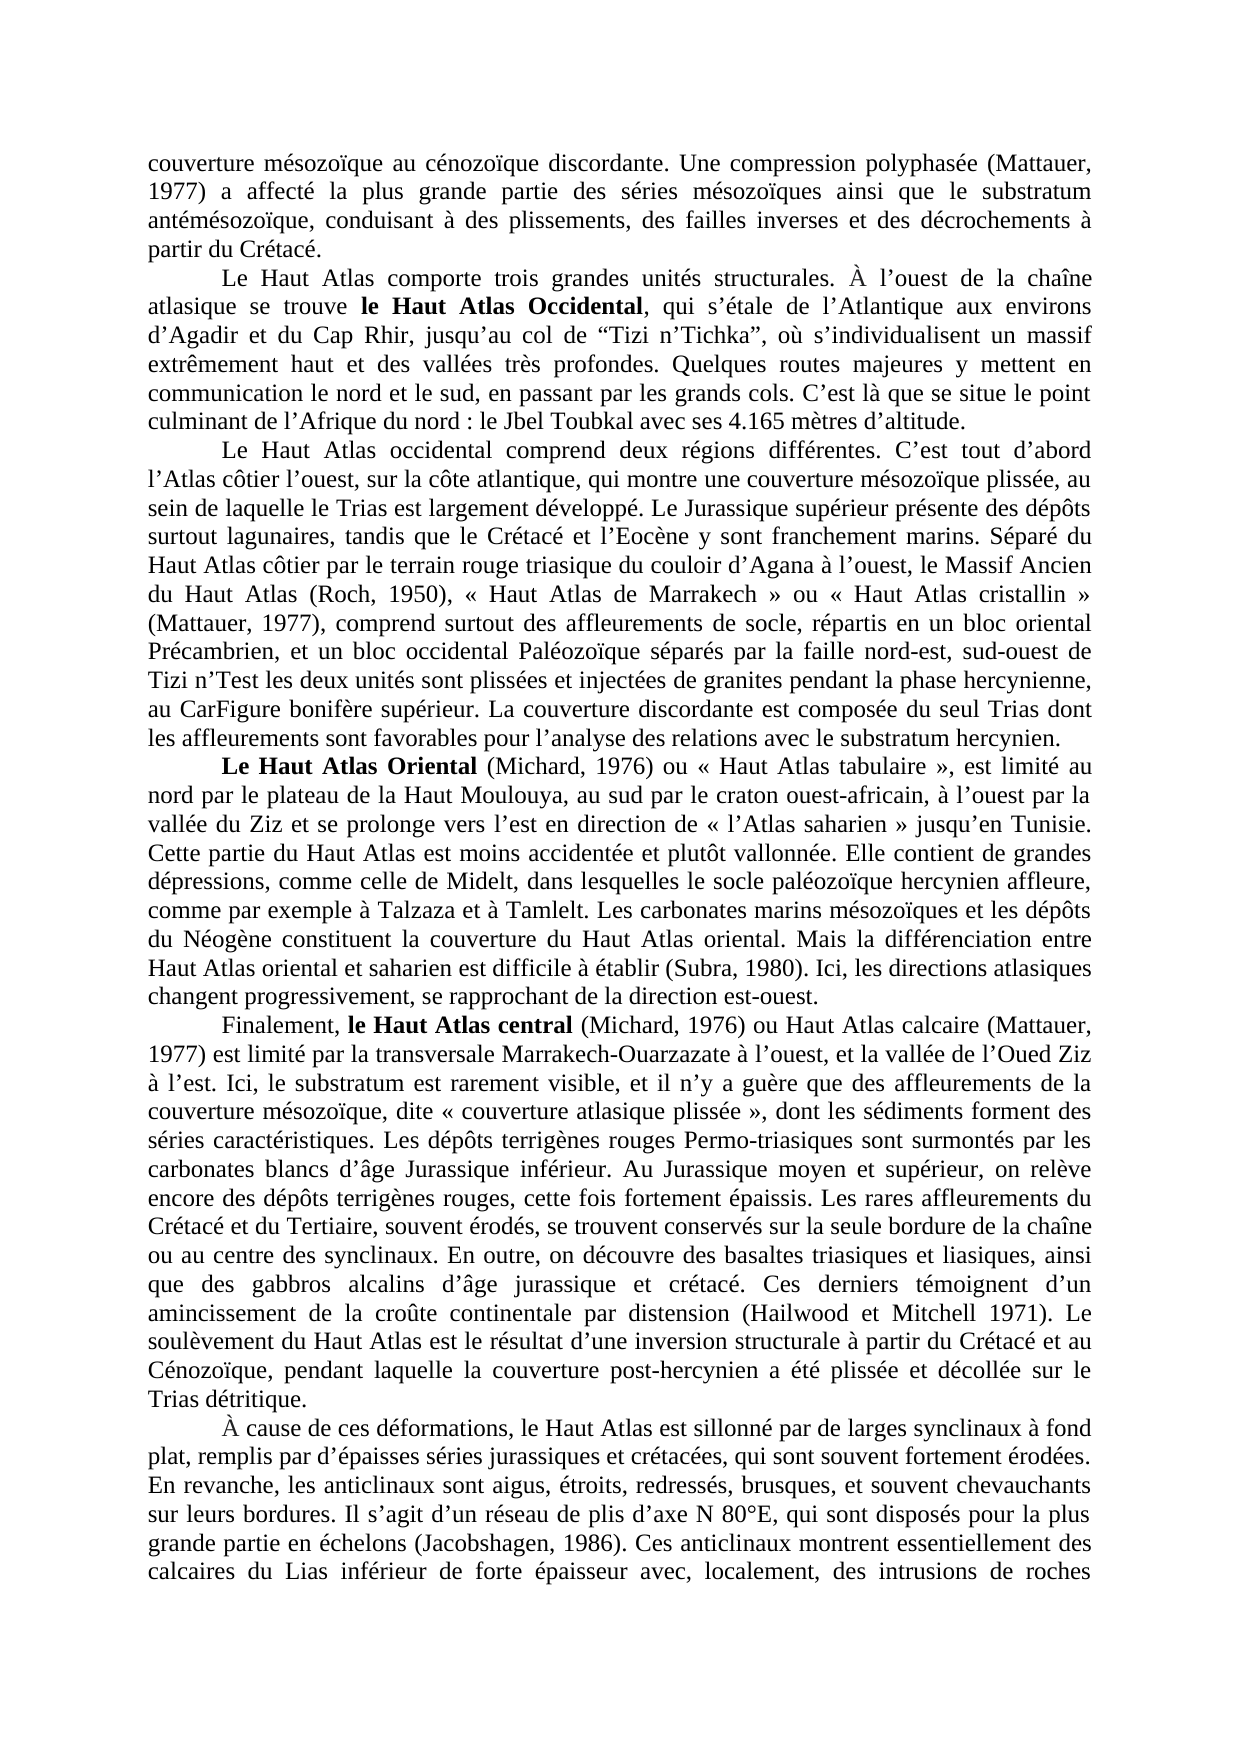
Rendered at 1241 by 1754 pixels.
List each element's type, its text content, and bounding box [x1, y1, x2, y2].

text Le Haut Atlas Oriental (Michard, 1976) ou « Haut Atlas tabulaire », est limité au nord par le plateau de la Haut Moulouya, au sud par le craton ouest-africain, à l’ouest par la vallée du Ziz et se prolonge vers l’est en direction de « l’Atlas saharien » jusqu’en Tunisie. Cette partie du Haut Atlas est moins accidentée et plutôt vallonnée. Elle contient de grandes dépressions, comme celle de Midelt, dans lesquelles le socle paléozoïque hercynien affleure, comme par exemple à Talzaza et à Tamlelt. Les carbonates marins mésozoïques et les dépôts du Néogène constituent la couverture du Haut Atlas oriental. Mais la différenciation entre Haut Atlas oriental et saharien est difficile à établir (Subra, 1980). Ici, les directions atlasiques changent progressivement, se rapprochant de la direction est-ouest. [148, 751, 1093, 1010]
text Le Haut Atlas comporte trois grandes unités structurales. À l’ouest de la chaîne atlasique se trouve le Haut Atlas Occidental, qui s’étale de l’Atlantique aux environs d’Agadir et du Cap Rhir, jusqu’au col de “Tizi n’Tichka”, où s’individualisent un massif extrêmement haut et des vallées très profondes. Quelques routes majeures y mettent en communication le nord et le sud, en passant par les grands cols. C’est là que se situe le point culminant de l’Afrique du nord : le Jbel Toubkal avec ses 4.165 mètres d’altitude. [148, 263, 1093, 435]
text Finalement, le Haut Atlas central (Michard, 1976) ou Haut Atlas calcaire (Mattauer, 1977) est limité par la transversale Marrakech-Ouarzazate à l’ouest, et la vallée de l’Oued Ziz à l’est. Ici, le substratum est rarement visible, et il n’y a guère que des affleurements de la couverture mésozoïque, dite « couverture atlasique plissée », dont les sédiments forment des séries caractéristiques. Les dépôts terrigènes rouges Permo-triasiques sont surmontés par les carbonates blancs d’âge Jurassique inférieur. Au Jurassique moyen et supérieur, on relève encore des dépôts terrigènes rouges, cette fois fortement épaissis. Les rares affleurements du Crétacé et du Tertiaire, souvent érodés, se trouvent conservés sur la seule bordure de la chaîne ou au centre des synclinaux. En outre, on découvre des basaltes triasiques et liasiques, ainsi que des gabbros alcalins d’âge jurassique et crétacé. Ces derniers témoignent d’un amincissement de la croûte continentale par distension (Hailwood et Mitchell 1971). Le soulèvement du Haut Atlas est le résultat d’une inversion structurale à partir du Crétacé et au Cénozoïque, pendant laquelle la couverture post-hercynien a été plissée et décollée sur le Trias détritique. [148, 1010, 1093, 1413]
text Le Haut Atlas occidental comprend deux régions différentes. C’est tout d’abord l’Atlas côtier l’ouest, sur la côte atlantique, qui montre une couverture mésozoïque plissée, au sein de laquelle le Trias est largement développé. Le Jurassique supérieur présente des dépôts surtout lagunaires, tandis que le Crétacé et l’Eocène y sont franchement marins. Séparé du Haut Atlas côtier par le terrain rouge triasique du couloir d’Agana à l’ouest, le Massif Ancien du Haut Atlas (Roch, 1950), « Haut Atlas de Marrakech » ou « Haut Atlas cristallin » (Mattauer, 1977), comprend surtout des affleurements de socle, répartis en un bloc oriental Précambrien, et un bloc occidental Paléozoïque séparés par la faille nord-est, sud-ouest de Tizi n’Test les deux unités sont plissées et injectées de granites pendant la phase hercynienne, au CarFigure bonifère supérieur. La couverture discordante est composée du seul Trias dont les affleurements sont favorables pour l’analyse des relations avec le substratum hercynien. [148, 435, 1093, 751]
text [148, 148, 1093, 263]
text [148, 1470, 1093, 1585]
text À cause de ces déformations, le Haut Atlas est sillonné par de larges synclinaux à fond plat, remplis par d’épaisses séries jurassiques et crétacées, qui sont souvent fortement érodées. [148, 1413, 1093, 1470]
